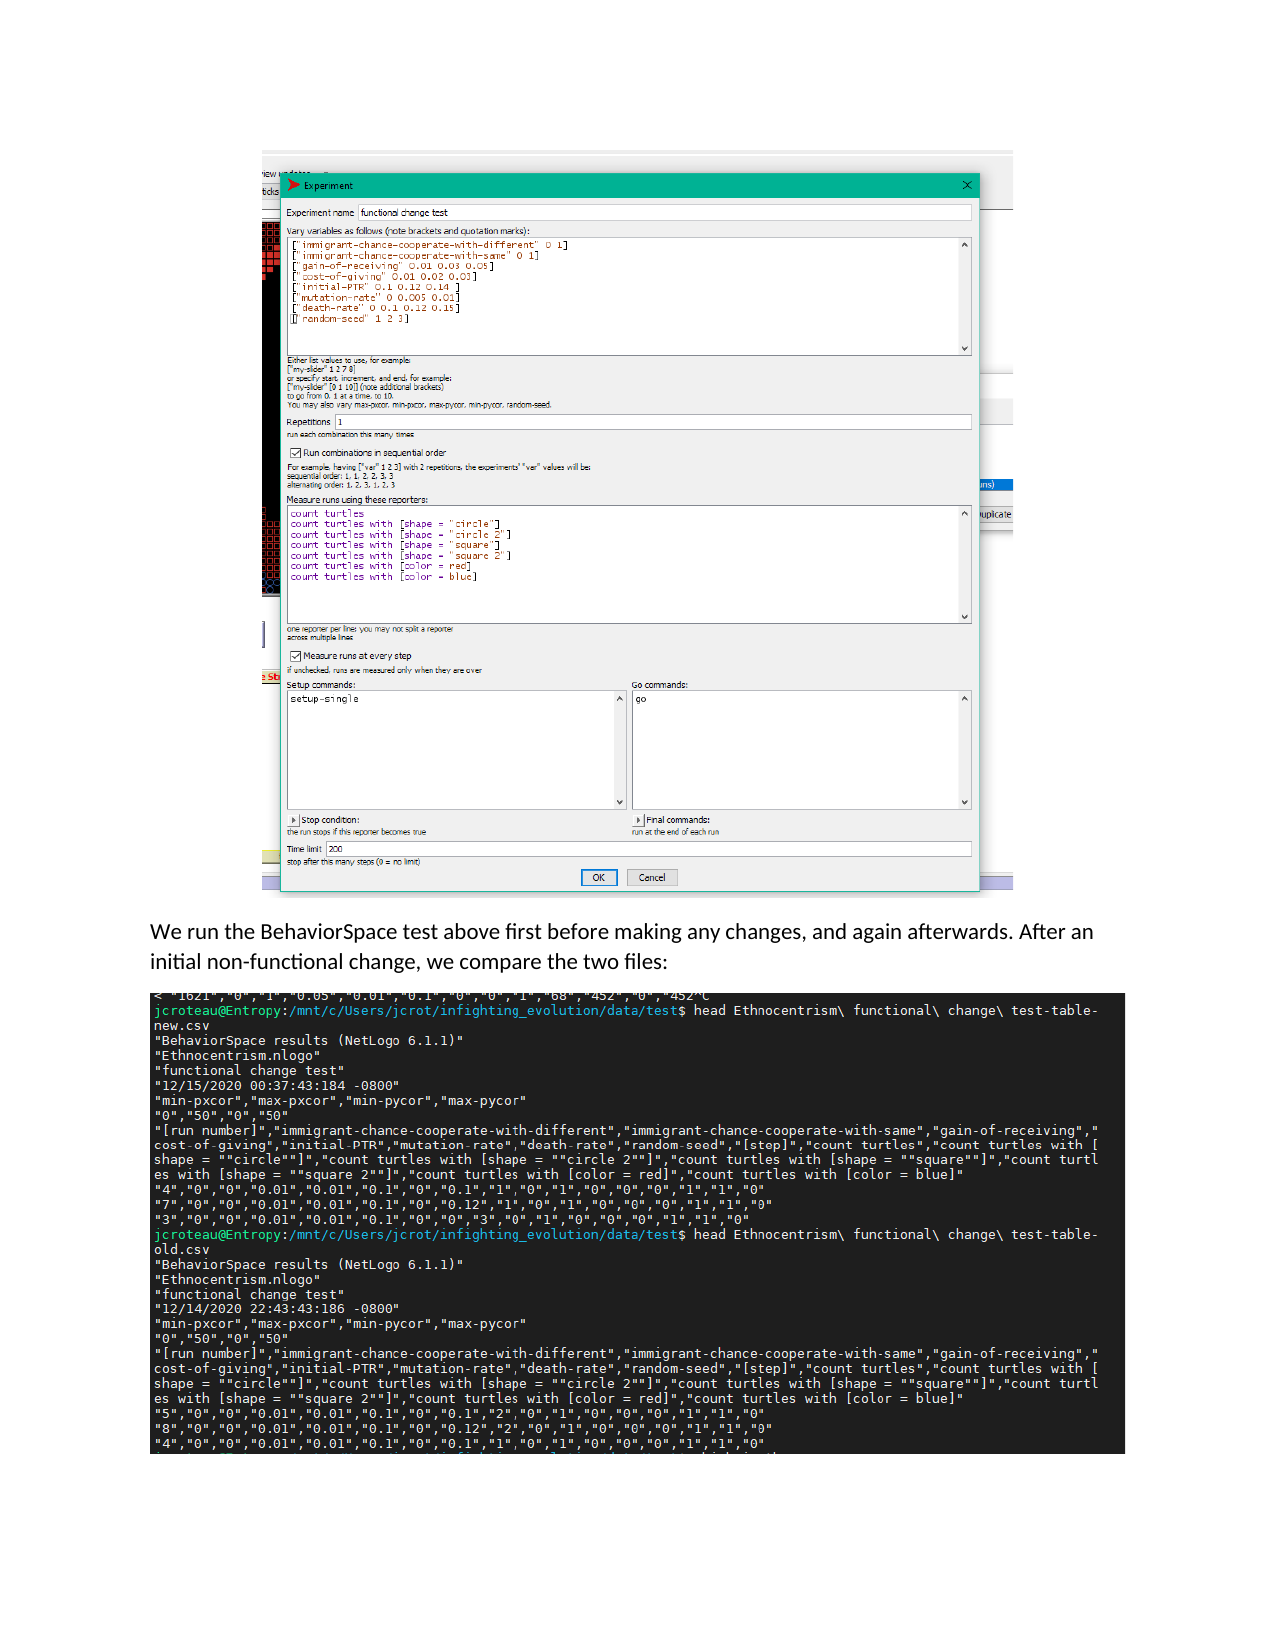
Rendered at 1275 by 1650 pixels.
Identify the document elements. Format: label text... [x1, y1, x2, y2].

text We run the BehaviorSpace test above first before making any changes, and again afterwards. After an initial non-functional change, we compare the two files: [150, 917, 1125, 975]
picture [150, 993, 1125, 1454]
picture [262, 150, 1014, 898]
